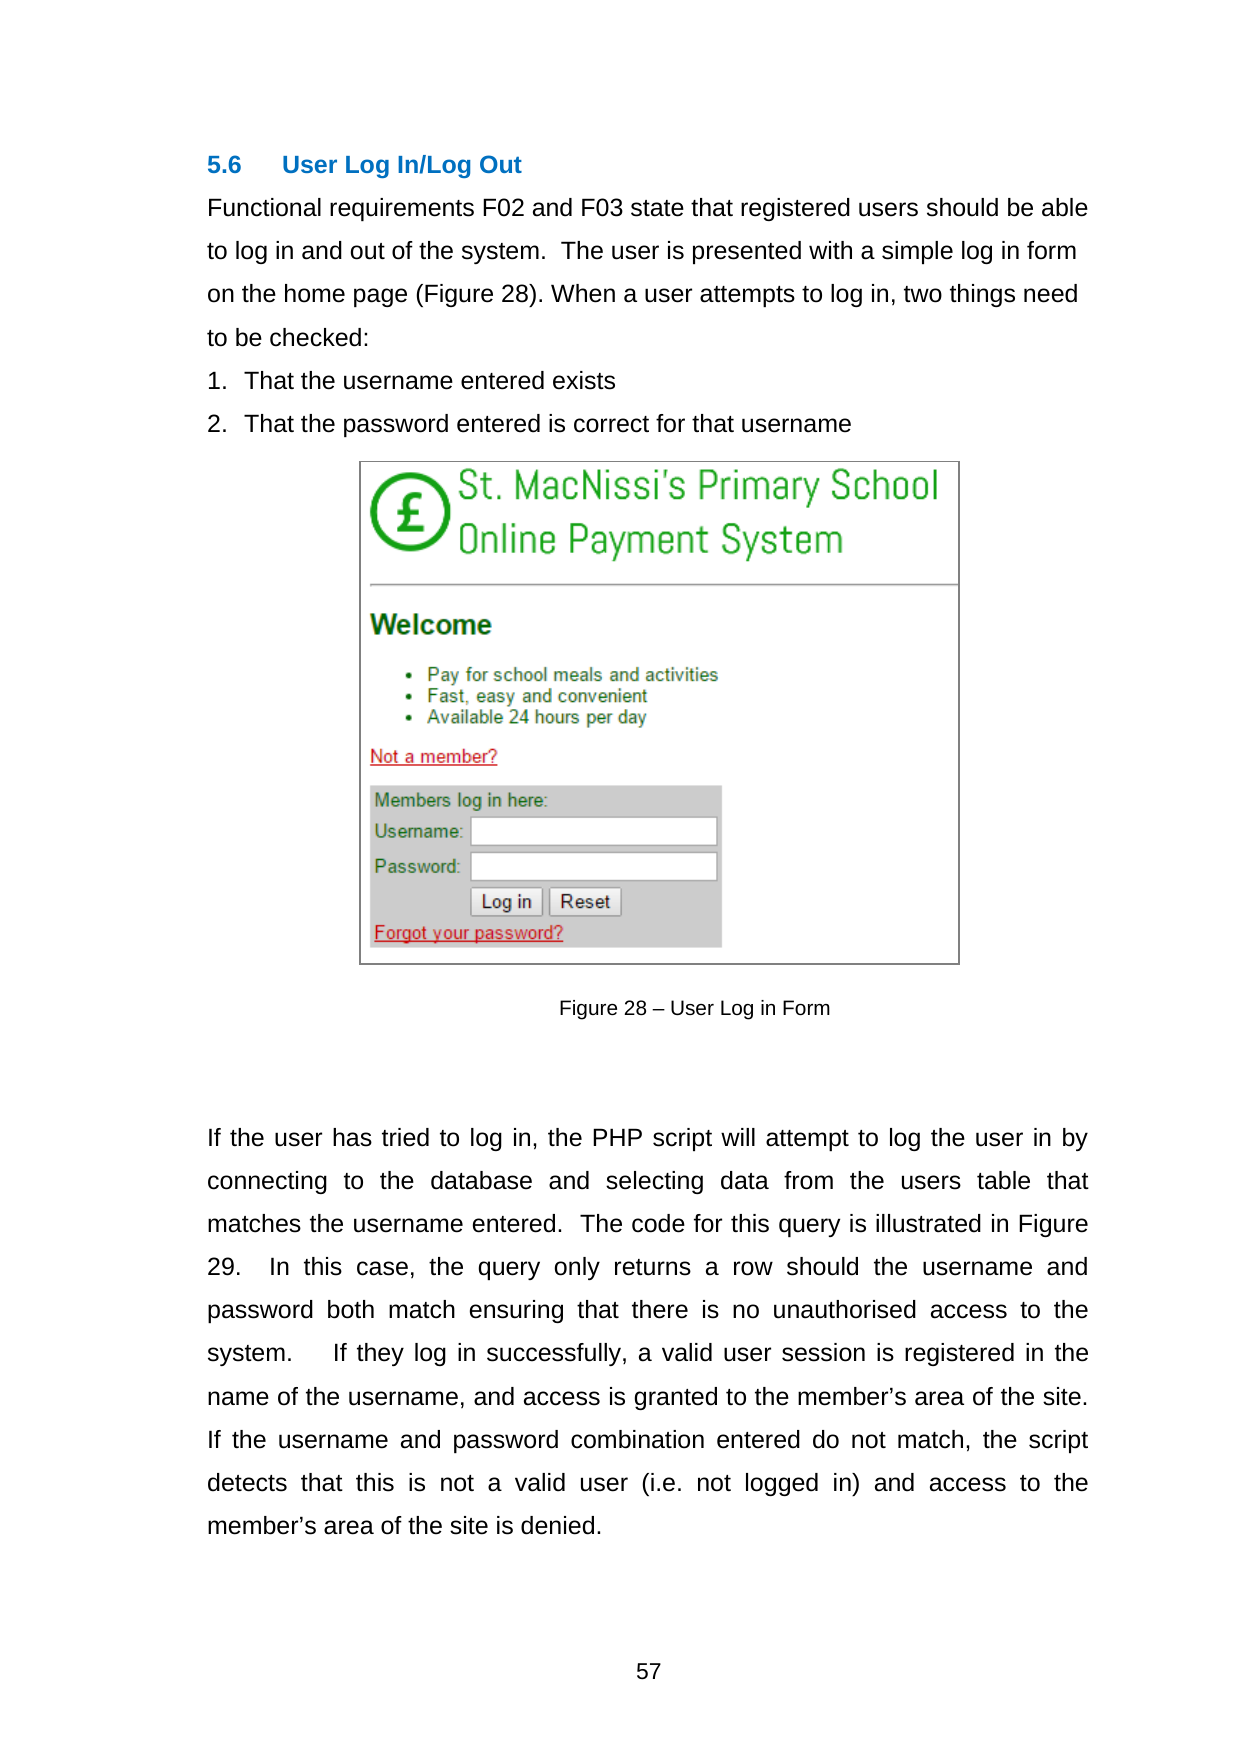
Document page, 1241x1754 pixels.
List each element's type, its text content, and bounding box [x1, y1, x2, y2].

picture [361, 462, 958, 963]
text 5.6 User Log In/Log Out [207, 150, 1090, 179]
list That the password entered is correct for that username [207, 409, 1090, 437]
list That the username entered exists [207, 366, 1090, 394]
text Functional requirements F02 and F03 state that registered users should be able to log in and out of the system. The user is presented with a simple log in form on the home page (Figure 28). When a user attempts to log in, two things need to be checked: [207, 193, 1090, 351]
text If the user has tried to log in, the PHP script will attempt to log the user in by connecting to the database and selecting data from the users table that matches the username entered. The code for this query is illustrated in Figure 29. In this case, the query only returns a row should the username and password both match ensuring that there is no unauthorised access to the system. If they log in successfully, a valid user session is registered in the name of the username, and access is granted to the member’s area of the site. If the username and password combination entered do not match, the script detects that this is not a valid user (i.e. not logged in) and access to the member’s area of the site is denied. [207, 1123, 1090, 1539]
